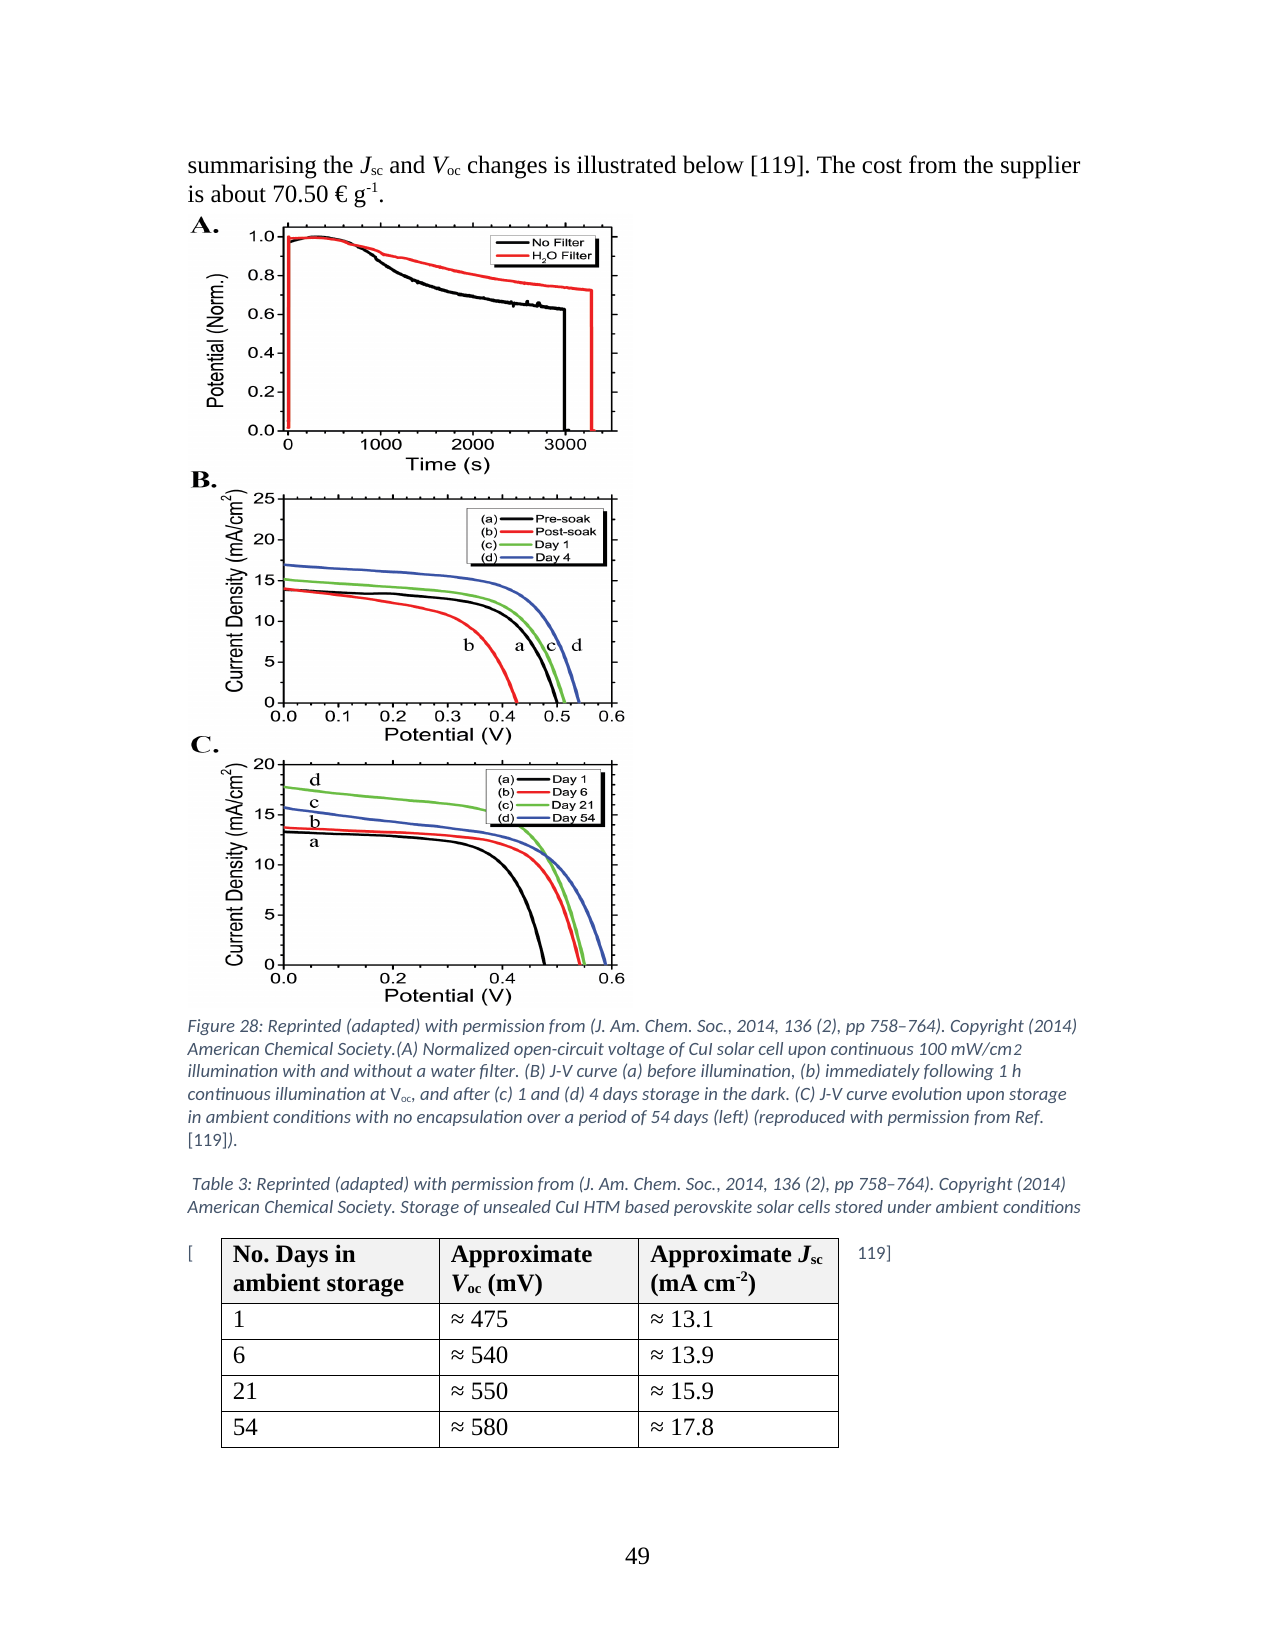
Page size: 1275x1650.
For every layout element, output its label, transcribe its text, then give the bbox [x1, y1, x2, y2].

table_cell ≈ 550 [440, 1376, 638, 1411]
table_cell 54 [222, 1412, 439, 1447]
table_cell ≈ 13.1 [639, 1304, 838, 1339]
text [187, 150, 1087, 207]
table_cell 21 [222, 1376, 439, 1411]
table_cell ≈ 17.8 [639, 1412, 838, 1447]
table_cell 6 [222, 1340, 439, 1375]
table_cell ≈ 15.9 [639, 1376, 838, 1411]
table_cell ≈ 475 [440, 1304, 638, 1339]
text Table 3: Reprinted (adapted) with permission from (J. Am. Chem. Soc., 2014, 136 (2), pp 758–764). Copyright (2014) American Chemical Society. Storage of unsealed CuI HTM based perovskite solar cells stored under ambient conditions [119] [187, 1172, 1087, 1264]
table_cell ≈ 540 [440, 1340, 638, 1375]
table_cell 1 [222, 1304, 439, 1339]
picture [187, 213, 633, 1008]
table_header Approximate Jsc (mA cm-2) [639, 1239, 838, 1303]
table_cell ≈ 13.9 [639, 1340, 838, 1375]
table_cell ≈ 580 [440, 1412, 638, 1447]
table_header No. Days in ambient storage [222, 1239, 439, 1303]
table_header Approximate Voc (mV) [440, 1239, 638, 1303]
